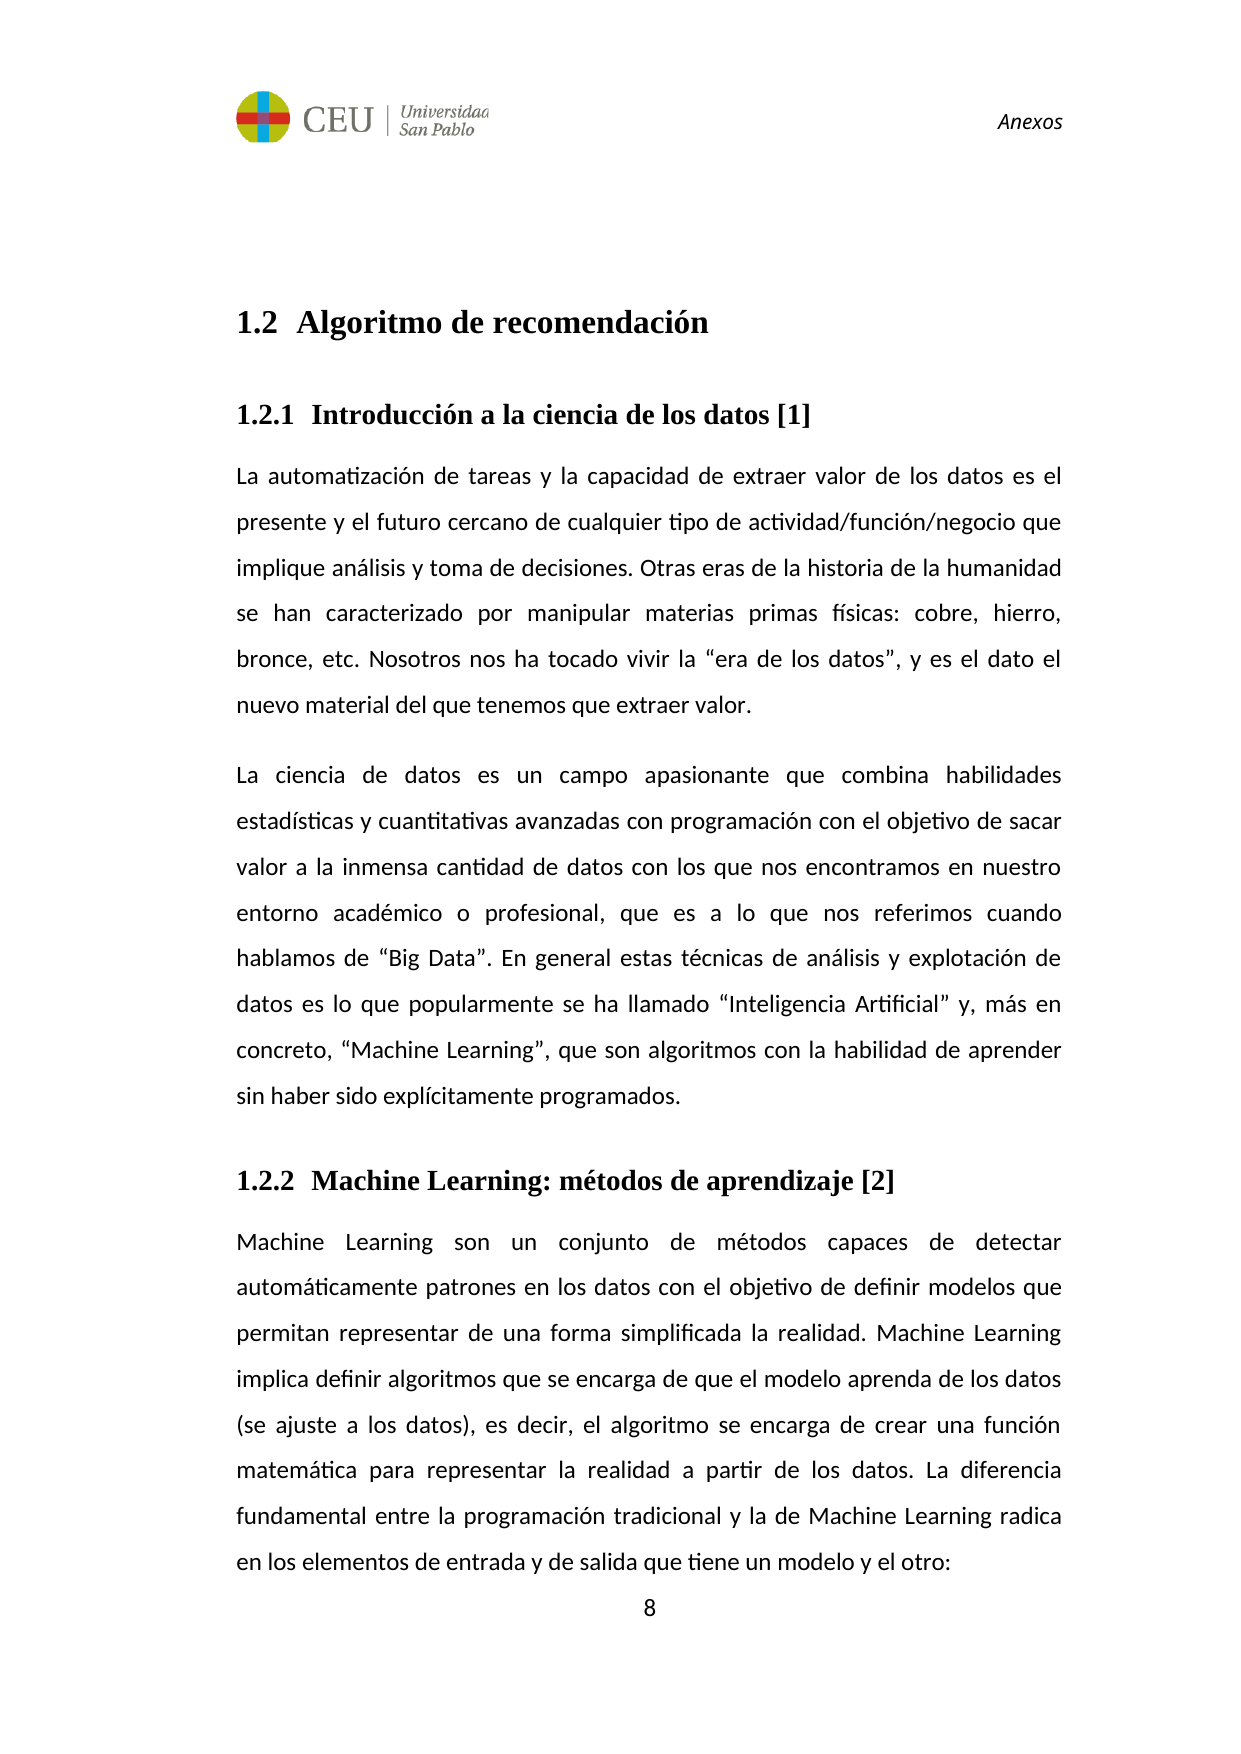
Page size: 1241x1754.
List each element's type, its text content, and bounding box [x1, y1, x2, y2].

subtitle Algoritmo de recomendación [236, 302, 1063, 341]
picture [235, 89, 489, 143]
subtitle Introducción a la ciencia de los datos [1] [236, 397, 1063, 431]
subtitle Machine Learning: métodos de aprendizaje [2] [236, 1163, 1063, 1197]
text La automatización de tareas y la capacidad de extraer valor de los datos es el presente y el futuro cercano de cualquier tipo de actividad/función/negocio que implique análisis y toma de decisiones. Otras eras de la historia de la humanidad se han caracterizado por manipular materias primas físicas: cobre, hierro, bronce, etc. Nosotros nos ha tocado vivir la “era de los datos”, y es el dato el nuevo material del que tenemos que extraer valor. [236, 460, 1063, 719]
text La ciencia de datos es un campo apasionante que combina habilidades estadísticas y cuantitativas avanzadas con programación con el objetivo de sacar valor a la inmensa cantidad de datos con los que nos encontramos en nuestro entorno académico o profesional, que es a lo que nos referimos cuando hablamos de “Big Data”. En general estas técnicas de análisis y explotación de datos es lo que popularmente se ha llamado “Inteligencia Artificial” y, más en concreto, “Machine Learning”, que son algoritmos con la habilidad de aprender sin haber sido explícitamente programados. [236, 760, 1063, 1110]
text Machine Learning son un conjunto de métodos capaces de detectar automáticamente patrones en los datos con el objetivo de definir modelos que permitan representar de una forma simplificada la realidad. Machine Learning implica definir algoritmos que se encarga de que el modelo aprenda de los datos (se ajuste a los datos), es decir, el algoritmo se encarga de crear una función matemática para representar la realidad a partir de los datos. La diferencia fundamental entre la programación tradicional y la de Machine Learning radica en los elementos de entrada y de salida que tiene un modelo y el otro: [236, 1226, 1063, 1576]
